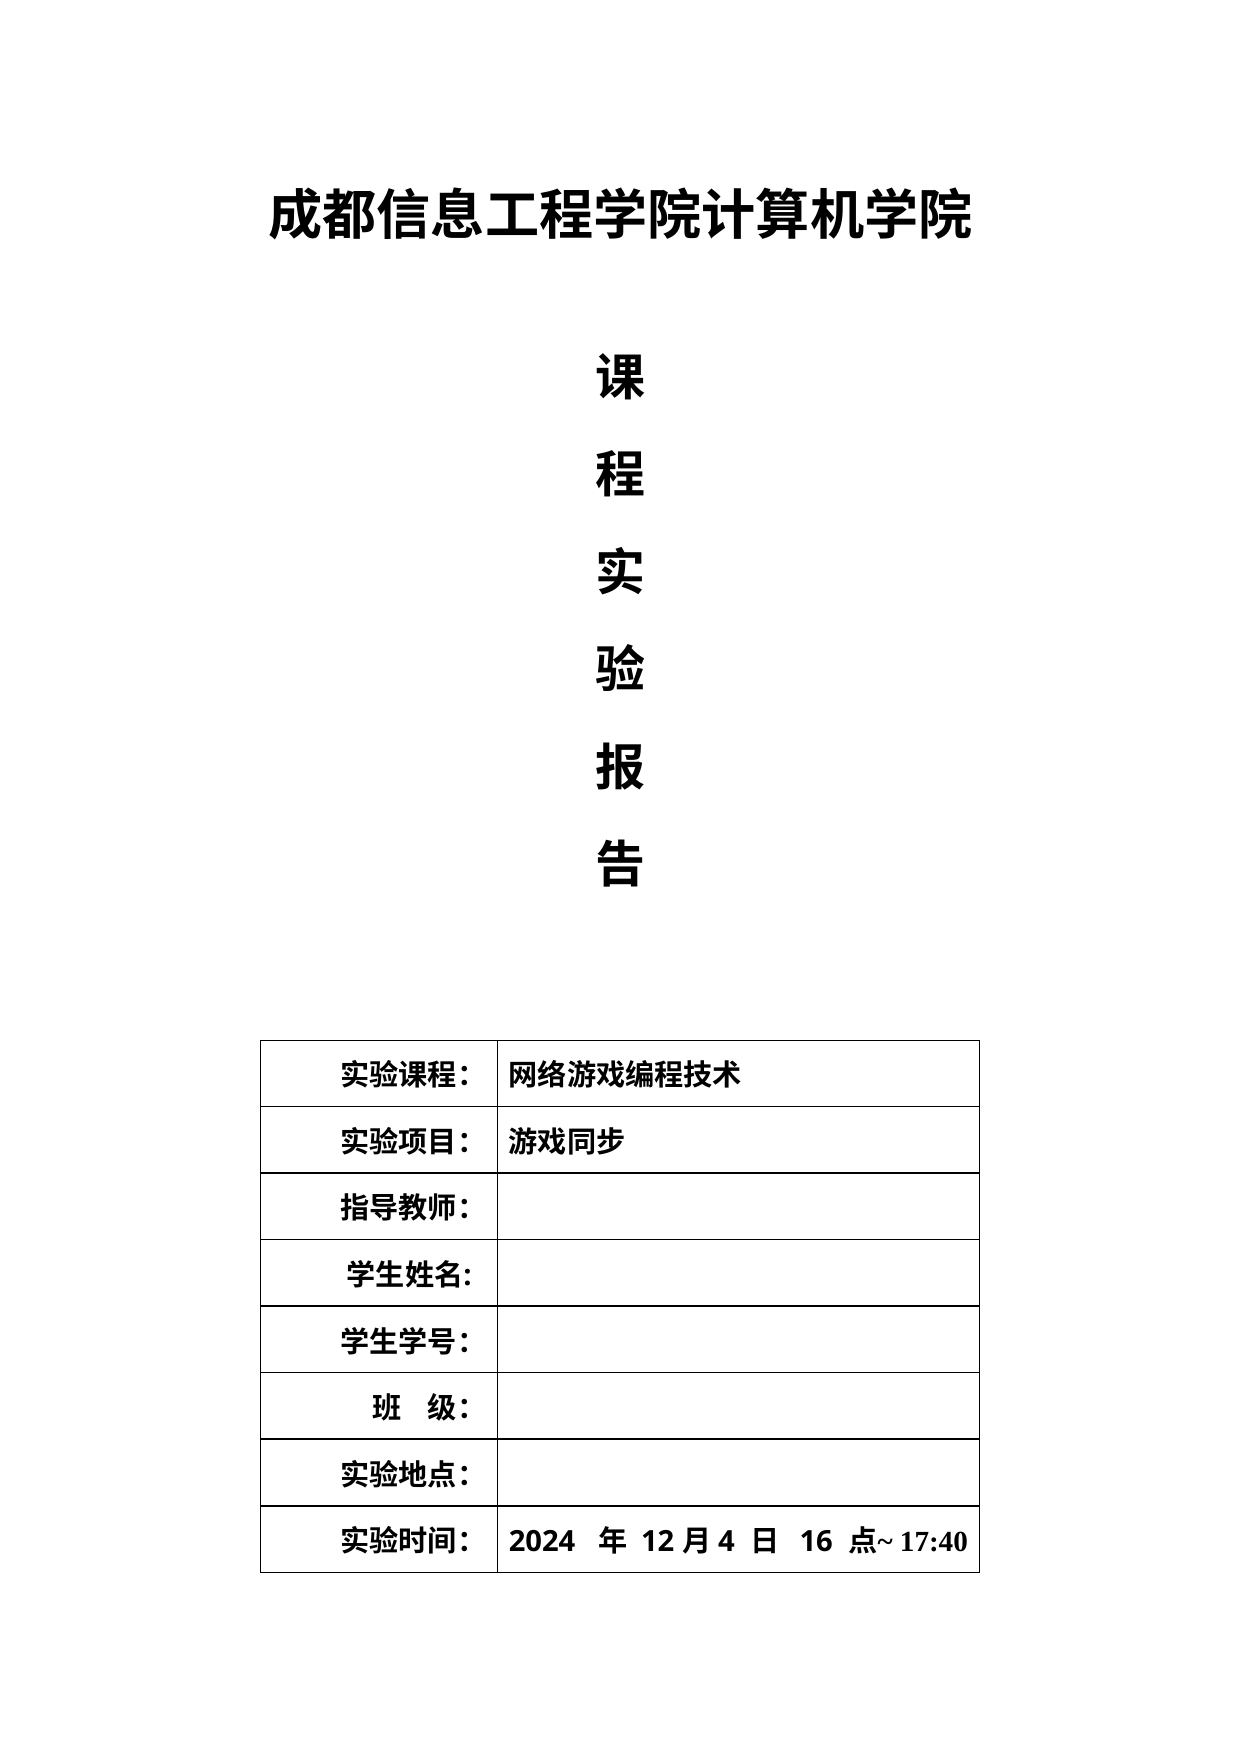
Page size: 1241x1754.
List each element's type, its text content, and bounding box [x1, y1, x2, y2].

table_cell [498, 1307, 979, 1372]
table_cell 实验地点： [261, 1440, 497, 1505]
table_cell [498, 1440, 979, 1505]
table_cell 学生学号： [261, 1307, 497, 1372]
table_header 实验课程： [261, 1041, 497, 1106]
table_cell 游戏同步 [498, 1107, 979, 1172]
text 实 [187, 519, 1053, 617]
table_cell [498, 1240, 979, 1305]
table_cell 实验时间： [261, 1507, 497, 1571]
table_cell 指导教师： [261, 1174, 497, 1239]
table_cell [498, 1507, 979, 1571]
text 验 [187, 617, 1053, 714]
text 告 [187, 812, 1053, 909]
text 报 [187, 714, 1053, 812]
table_cell 实验项目： [261, 1107, 497, 1172]
text 程 [187, 422, 1053, 519]
table_cell [498, 1174, 979, 1239]
text 课 [187, 324, 1053, 422]
table_header 网络游戏编程技术 [498, 1041, 979, 1106]
table_cell [498, 1373, 979, 1438]
text 成都信息工程学院计算机学院 [187, 162, 1053, 259]
table_cell 班 级： [261, 1373, 497, 1438]
table_cell 学生姓名: [261, 1240, 497, 1305]
